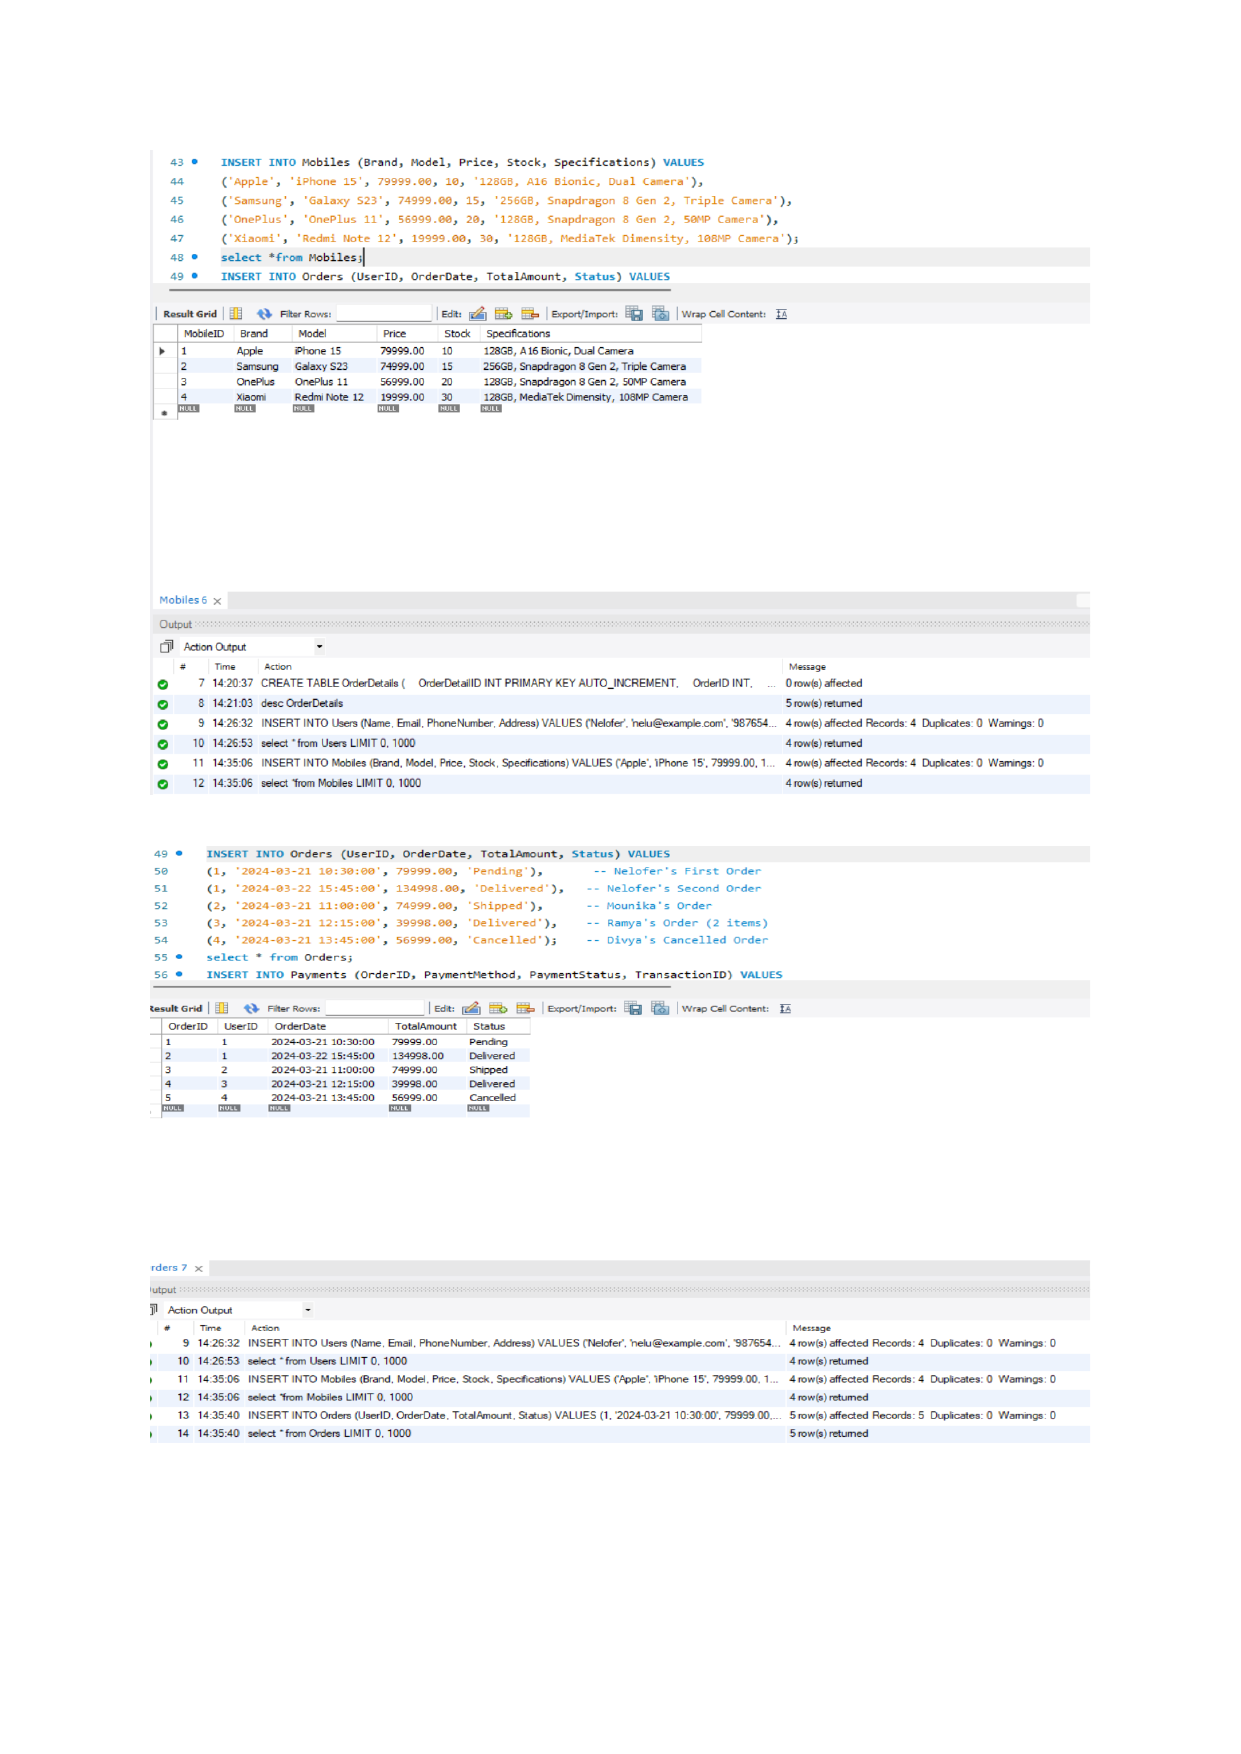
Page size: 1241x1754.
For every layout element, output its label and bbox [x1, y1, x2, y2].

picture [150, 846, 1091, 1443]
picture [150, 150, 1091, 795]
